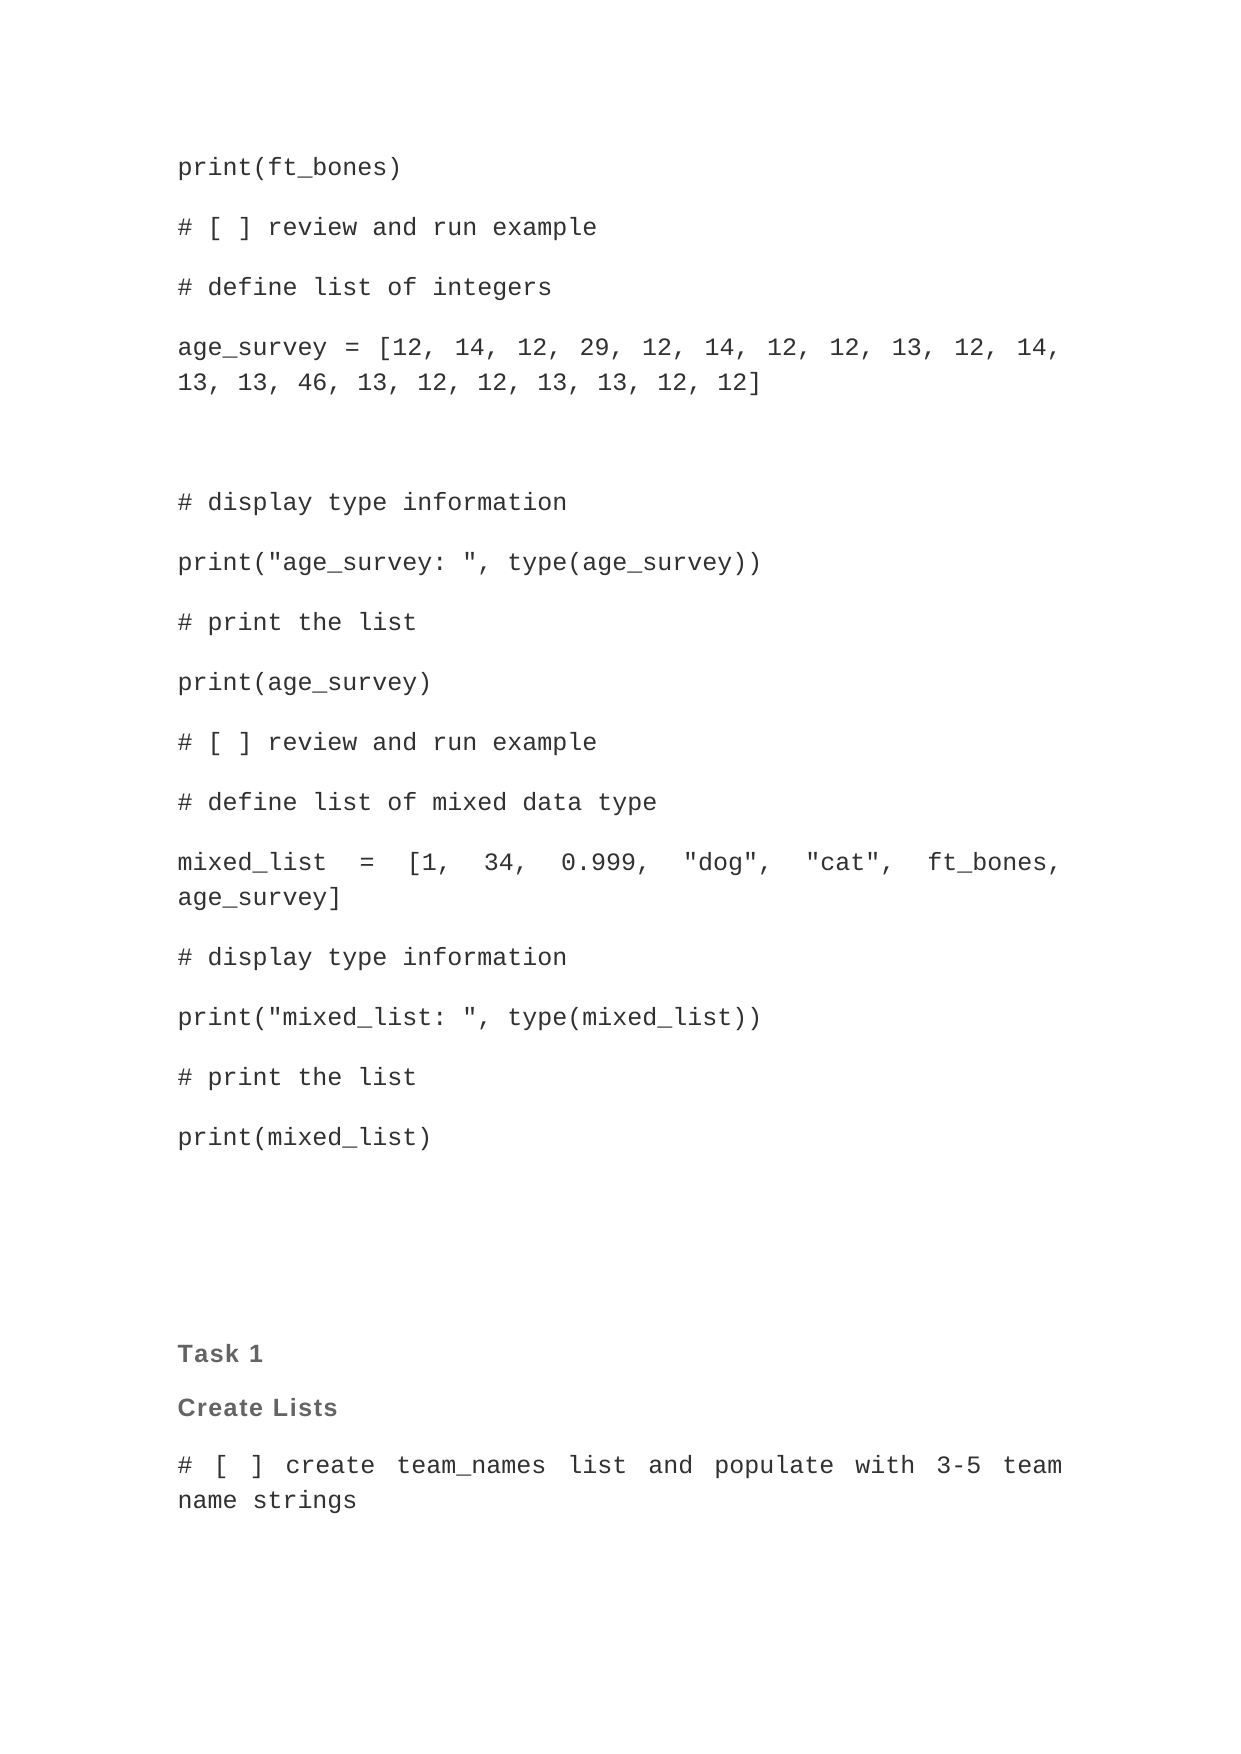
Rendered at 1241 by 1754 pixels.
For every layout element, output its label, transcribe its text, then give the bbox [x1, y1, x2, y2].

text print(ft_bones) [177, 148, 1063, 183]
text # [ ] review and run example [177, 208, 1063, 243]
text # define list of integers [177, 268, 1063, 303]
text # [ ] review and run example [177, 723, 1063, 758]
text print(age_survey) [177, 663, 1063, 698]
text mixed_list = [1, 34, 0.999, "dog", "cat", ft_bones, age_survey] [177, 843, 1063, 913]
text # display type information [177, 938, 1063, 973]
text # [ ] create team_names list and populate with 3-5 team name strings [177, 1446, 1063, 1516]
text print("mixed_list: ", type(mixed_list)) [177, 998, 1063, 1033]
subtitle Create Lists [177, 1391, 1063, 1421]
text # print the list [177, 1058, 1063, 1093]
text print("age_survey: ", type(age_survey)) [177, 543, 1063, 578]
subtitle Task 1 [177, 1338, 1063, 1368]
text # display type information [177, 483, 1063, 518]
text print(mixed_list) [177, 1118, 1063, 1153]
text # define list of mixed data type [177, 783, 1063, 818]
text age_survey = [12, 14, 12, 29, 12, 14, 12, 12, 13, 12, 14, 13, 13, 46, 13, 12, 12, 13, 13, 12, 12] [177, 328, 1063, 398]
text # print the list [177, 603, 1063, 638]
